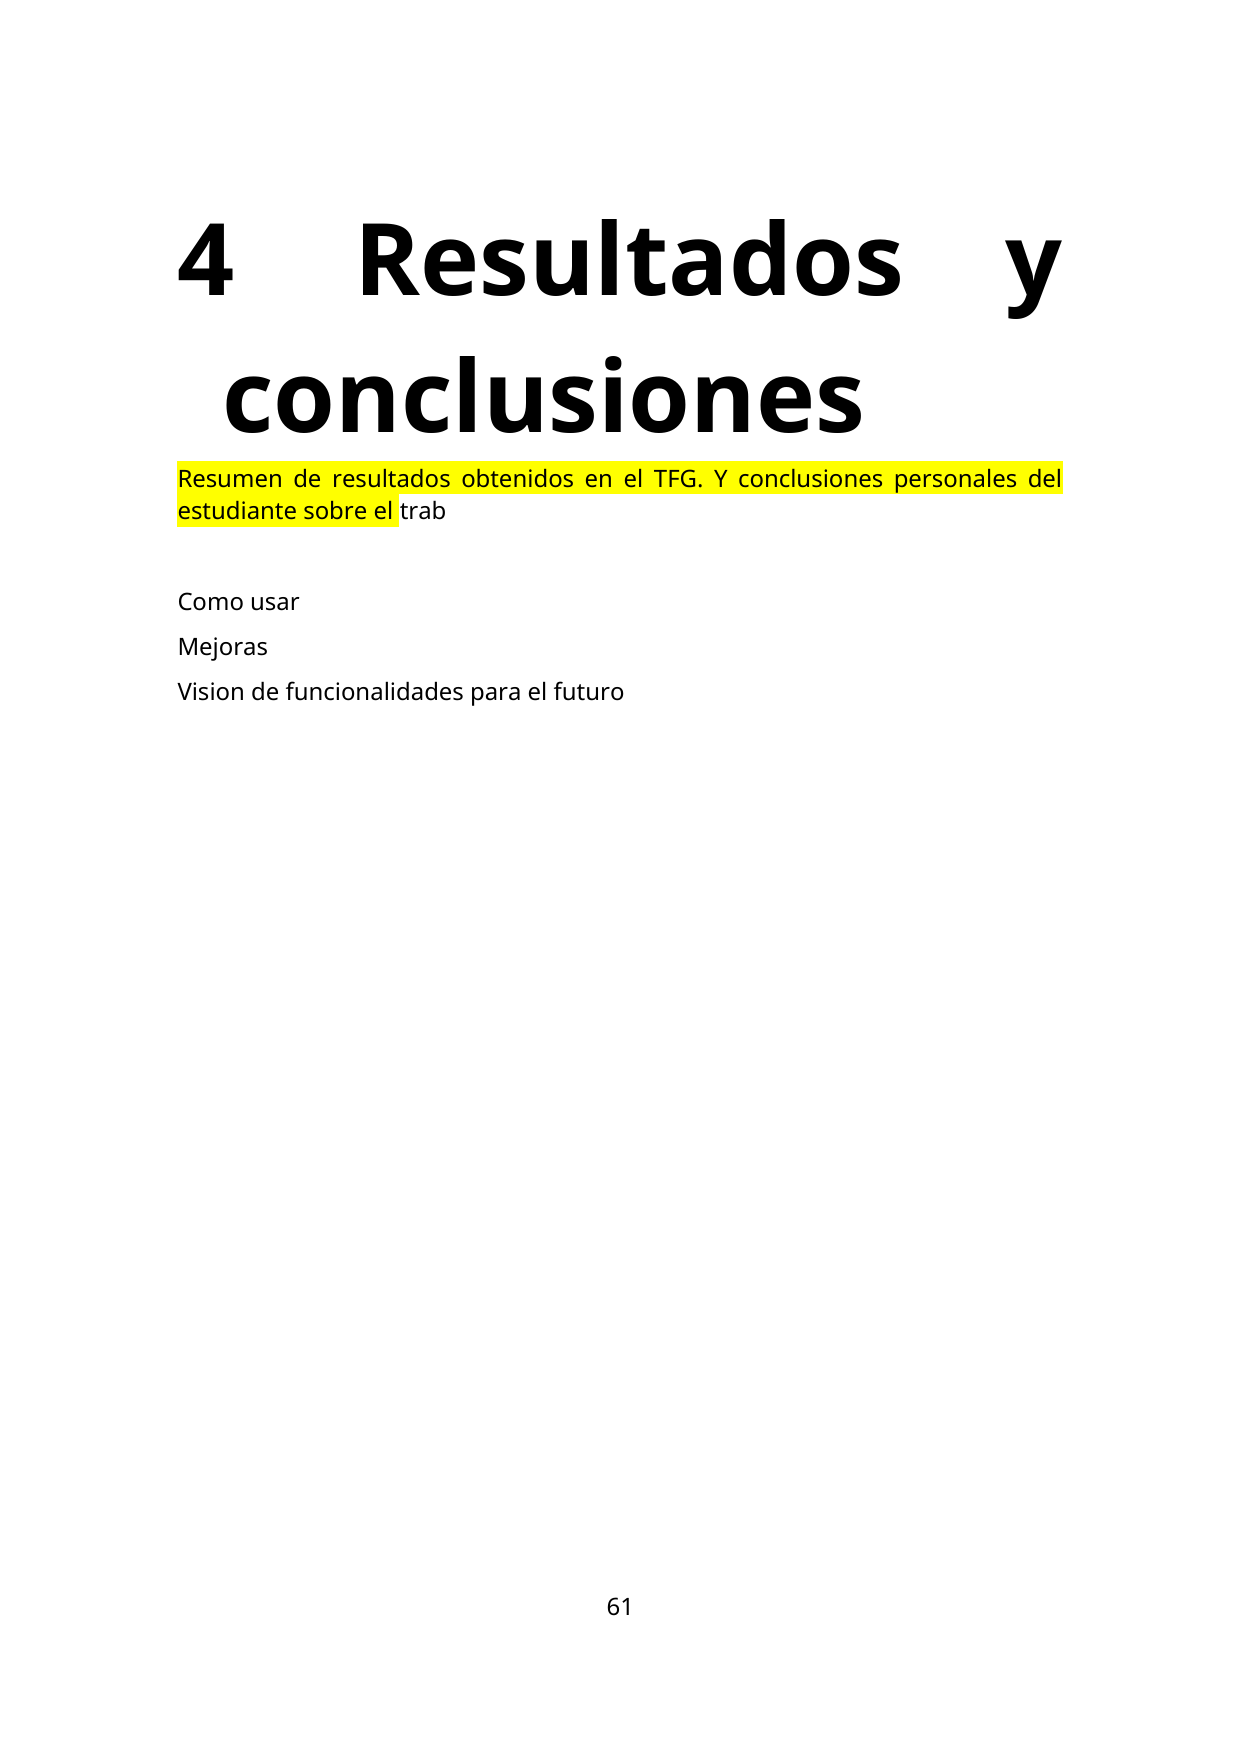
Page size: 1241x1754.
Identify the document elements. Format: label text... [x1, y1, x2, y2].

subtitle Resultados y conclusiones [177, 189, 1063, 461]
text Resumen de resultados obtenidos en el TFG. Y conclusiones personales del estudiante sobre el trab [399, 494, 1063, 527]
text Mejoras [177, 629, 1063, 662]
text Como usar [177, 584, 1063, 617]
text Vision de funcionalidades para el futuro [177, 674, 1063, 707]
